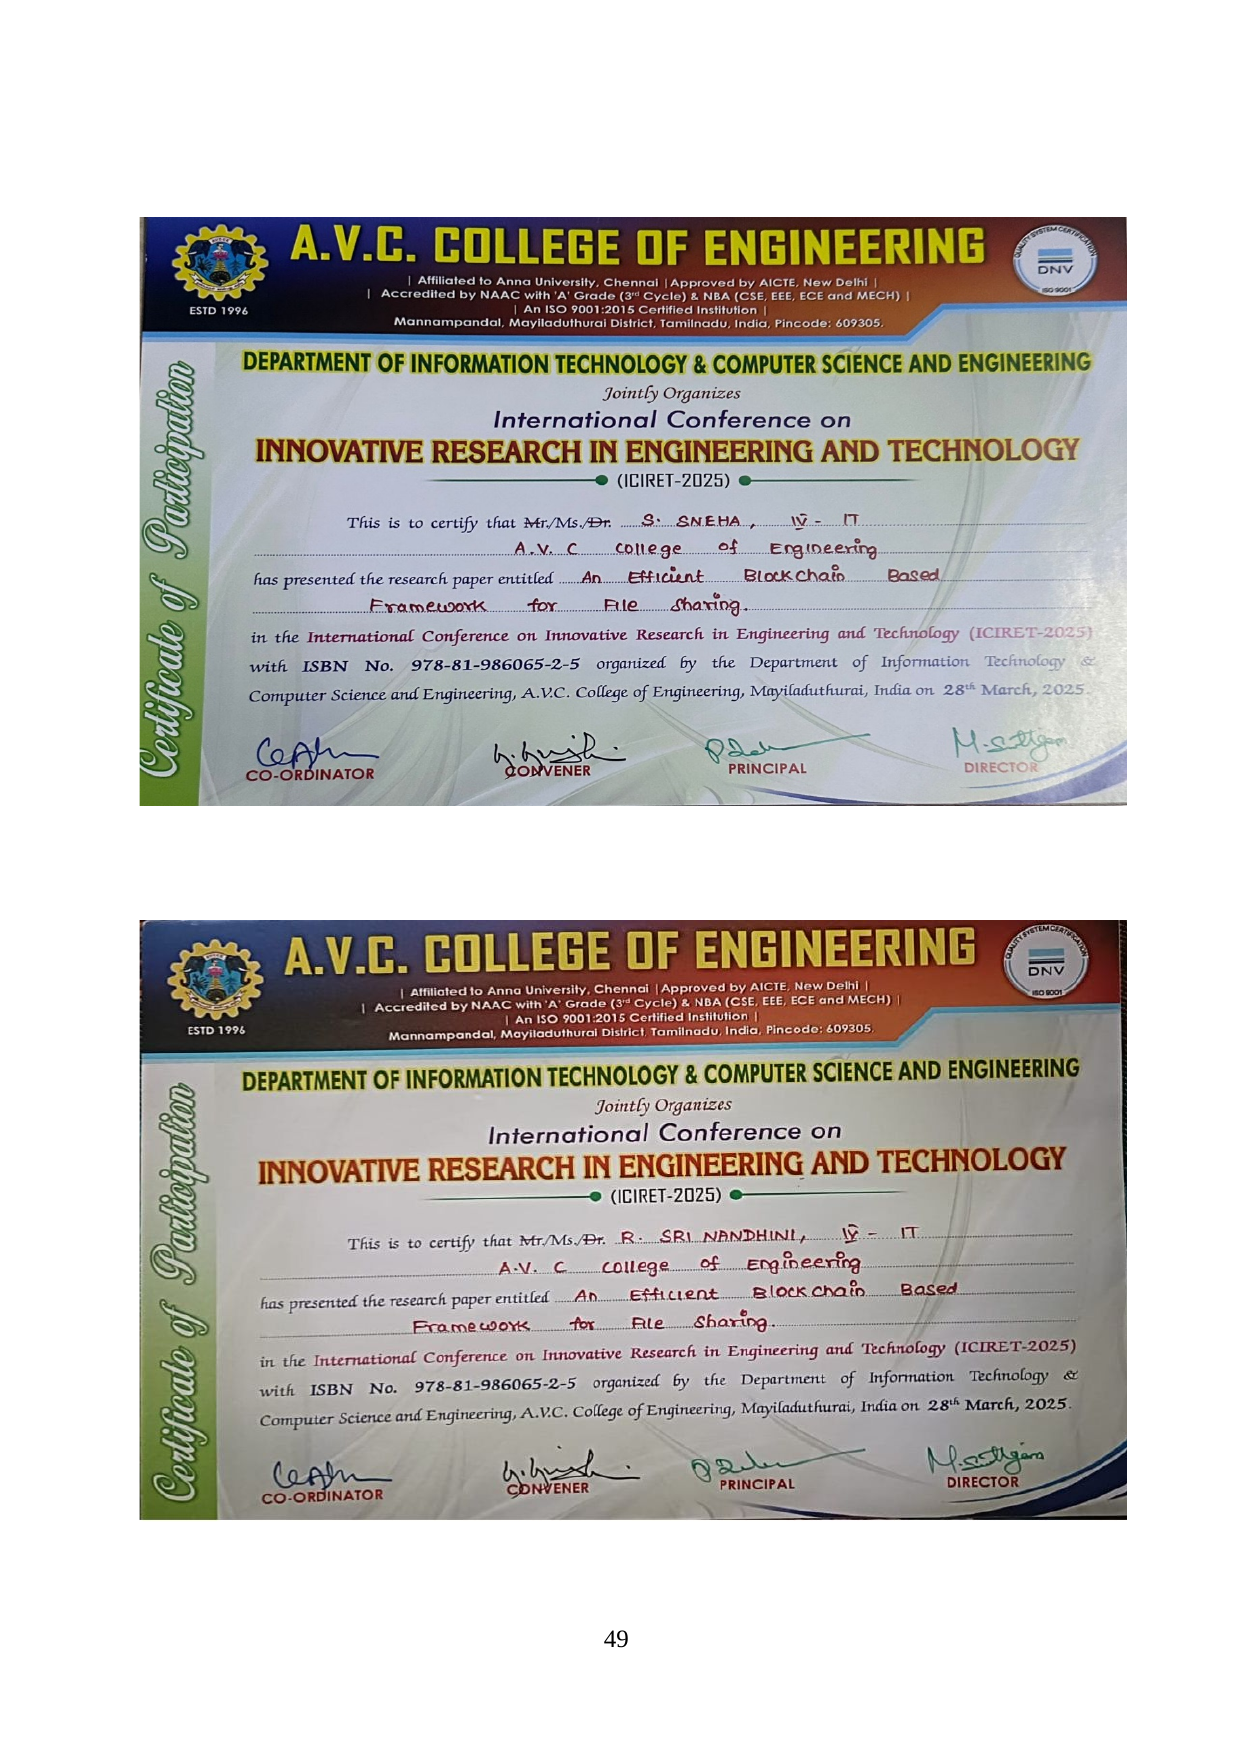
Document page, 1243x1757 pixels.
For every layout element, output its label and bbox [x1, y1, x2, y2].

picture [139, 217, 1127, 806]
picture [139, 920, 1127, 1523]
